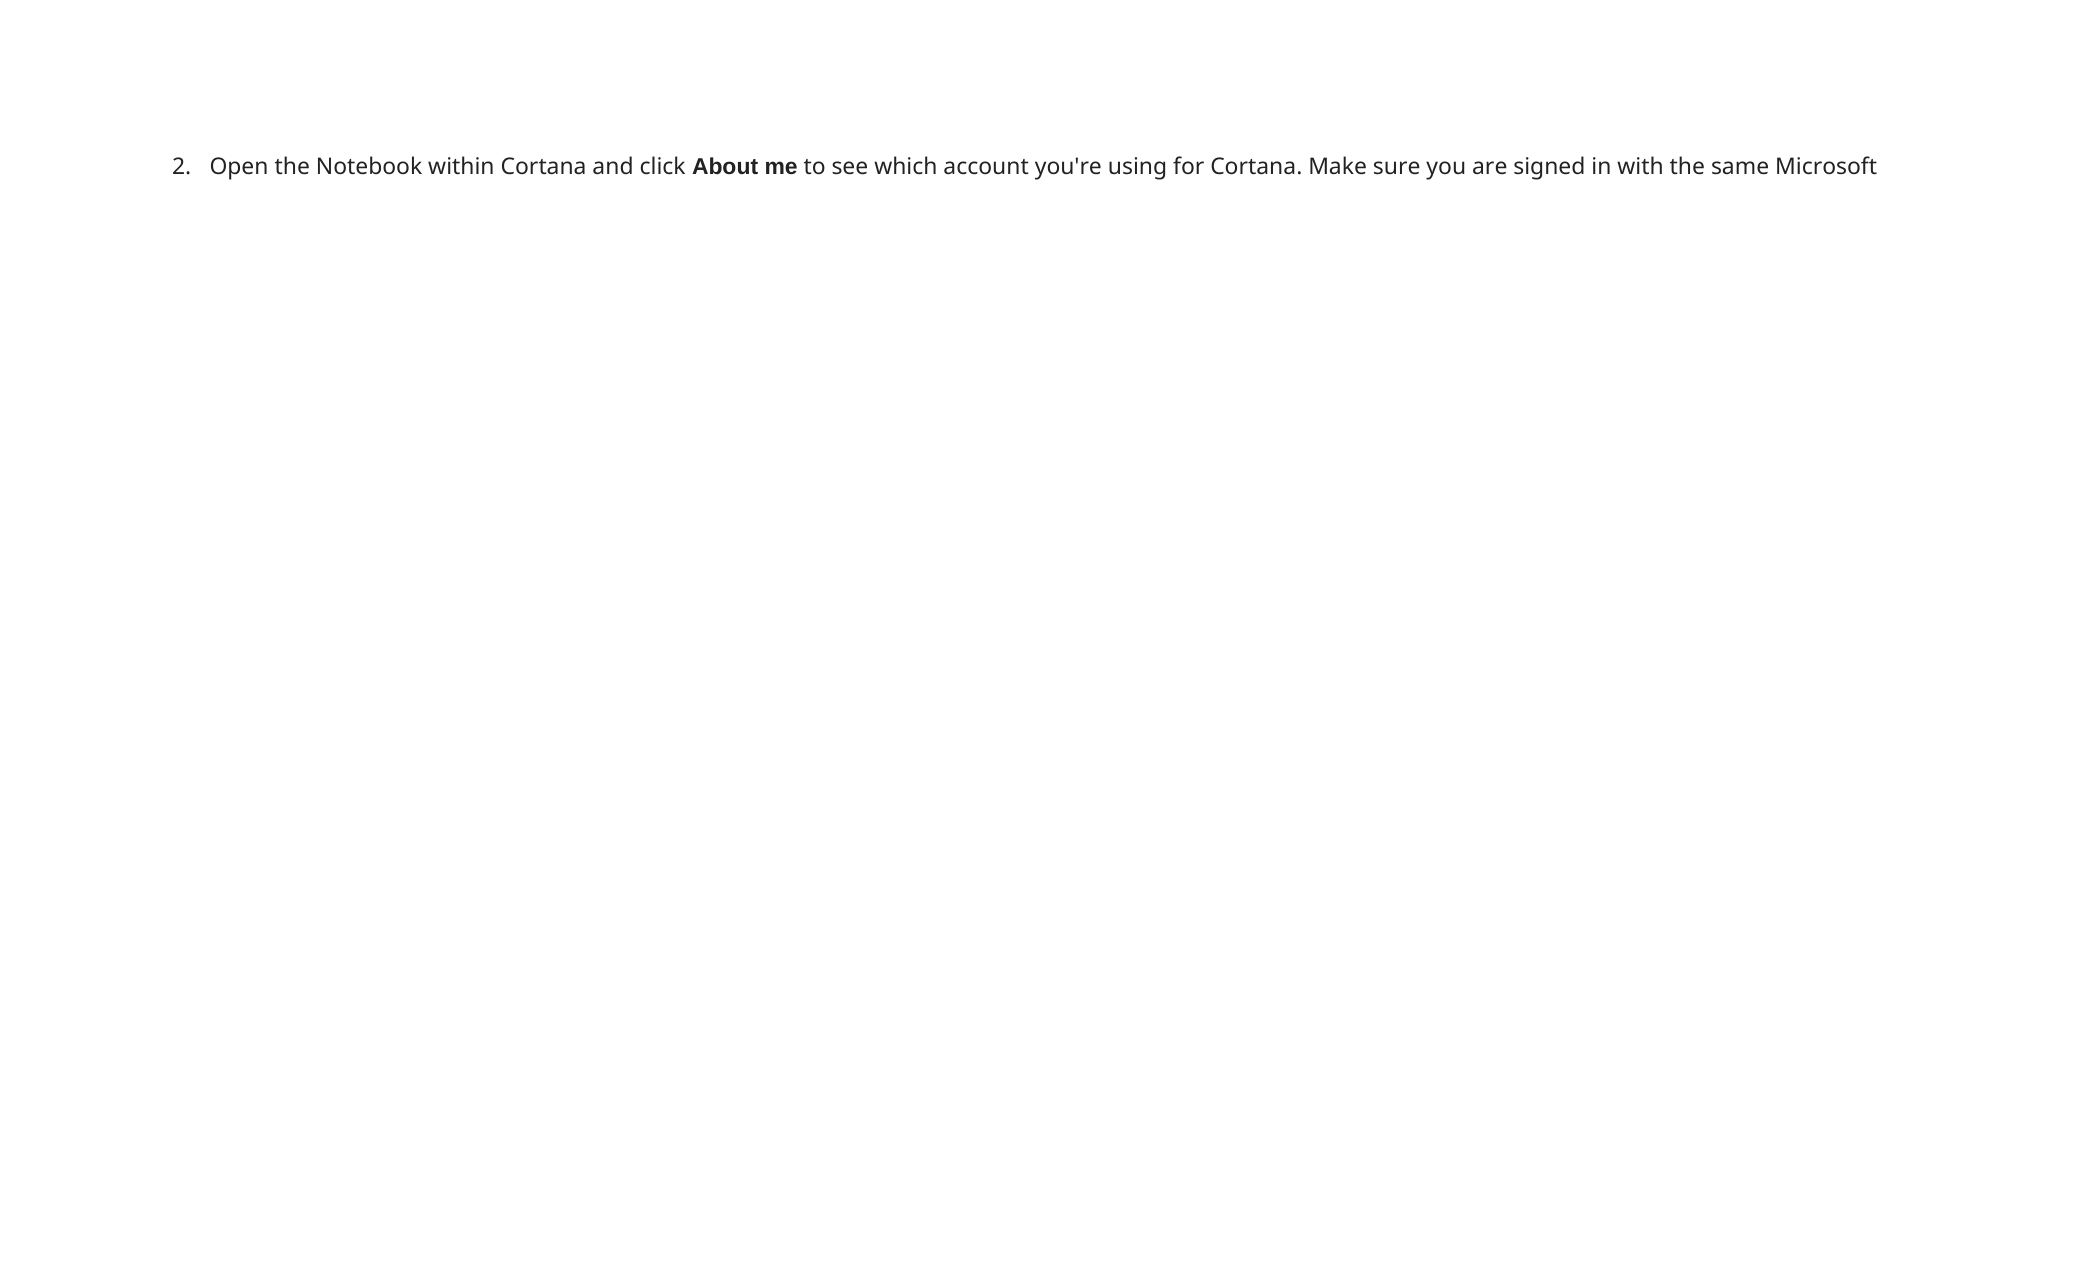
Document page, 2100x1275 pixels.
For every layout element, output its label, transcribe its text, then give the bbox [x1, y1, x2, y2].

list Open the Notebook within Cortana and click About me to see which account you're using for Cortana. Make sure you are signed in with the same Microsoft account that you used to register your bot. [172, 150, 1950, 181]
